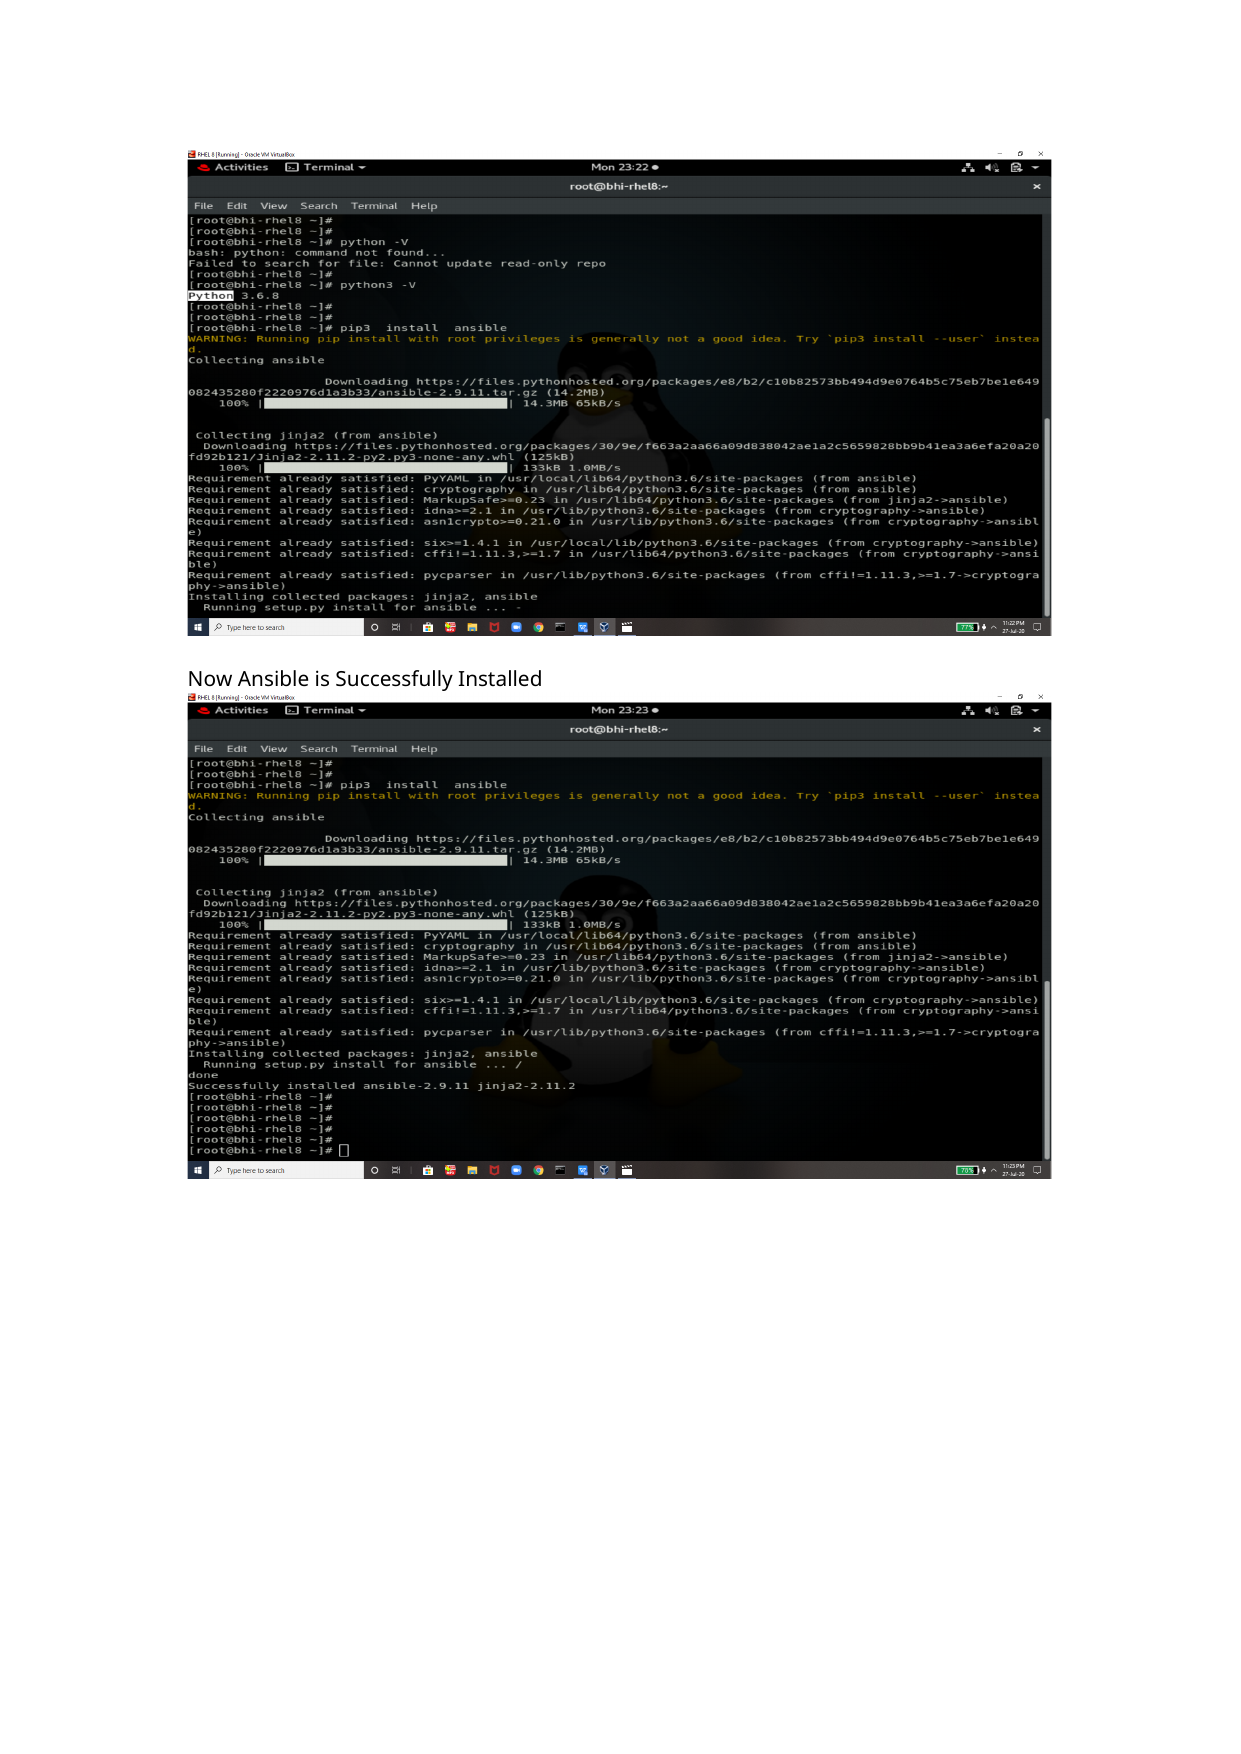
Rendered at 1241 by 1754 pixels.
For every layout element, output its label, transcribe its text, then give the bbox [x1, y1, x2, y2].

picture [187, 150, 1052, 636]
text Now Ansible is Successfully Installed [187, 664, 1053, 693]
picture [187, 692, 1052, 1179]
